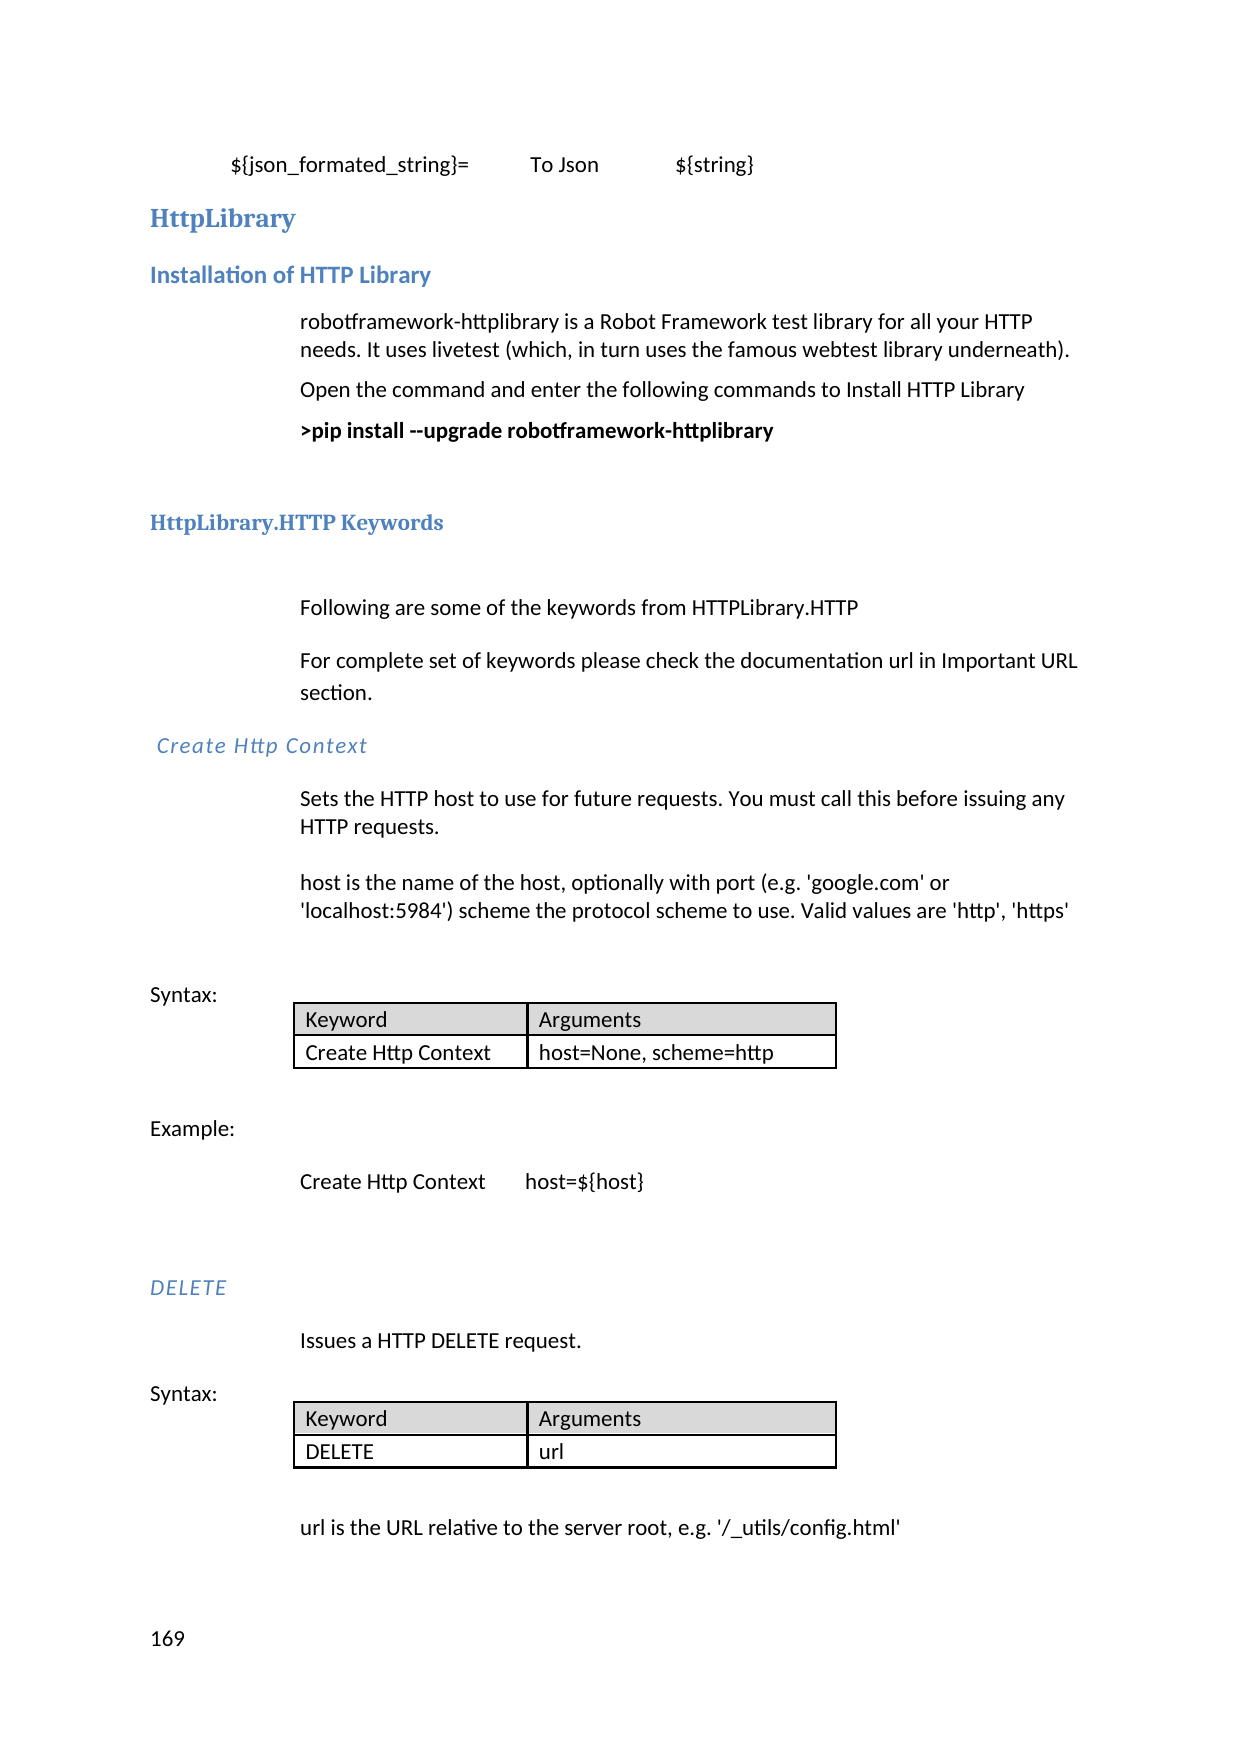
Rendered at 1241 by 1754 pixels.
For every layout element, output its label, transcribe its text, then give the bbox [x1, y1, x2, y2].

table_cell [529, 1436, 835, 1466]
text robotframework-httplibrary is a Robot Framework test library for all your HTTP needs. It uses livetest (which, in turn uses the famous webtest library underneath). [300, 307, 1090, 363]
subtitle Create Http Context [150, 731, 1090, 759]
text Open the command and enter the following commands to Install HTTP Library [300, 376, 1090, 404]
text Issues a HTTP DELETE request. [150, 1326, 1090, 1354]
subtitle HttpLibrary.HTTP Keywords [150, 510, 1090, 536]
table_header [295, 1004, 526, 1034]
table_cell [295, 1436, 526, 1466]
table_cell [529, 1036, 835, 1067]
text Syntax: [150, 1379, 1090, 1407]
text Following are some of the keywords from HTTPLibrary.HTTP [150, 593, 1090, 621]
text Syntax: [150, 980, 1090, 1008]
text >pip install --upgrade robotframework-httplibrary [300, 416, 1090, 444]
subtitle HttpLibrary [150, 203, 1090, 234]
text Example: [150, 1114, 1090, 1142]
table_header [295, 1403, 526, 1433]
text host is the name of the host, optionally with port (e.g. 'google.com' or 'localhost:5984') scheme the protocol scheme to use. Valid values are 'http', 'https' [150, 868, 1090, 924]
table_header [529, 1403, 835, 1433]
text For complete set of keywords please check the documentation url in Important URL section. [150, 646, 1090, 706]
subtitle Installation of HTTP Library [150, 259, 1090, 290]
text url is the URL relative to the server root, e.g. '/_utils/config.html' [150, 1513, 1090, 1542]
subtitle DELETE [150, 1273, 1090, 1301]
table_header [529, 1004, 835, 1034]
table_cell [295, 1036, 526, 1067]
text Create Http Context host=${host} [150, 1167, 1090, 1195]
text Sets the HTTP host to use for future requests. You must call this before issuing any HTTP requests. [150, 784, 1090, 840]
text ${json_formated_string}= To Json ${string} [150, 150, 1090, 178]
